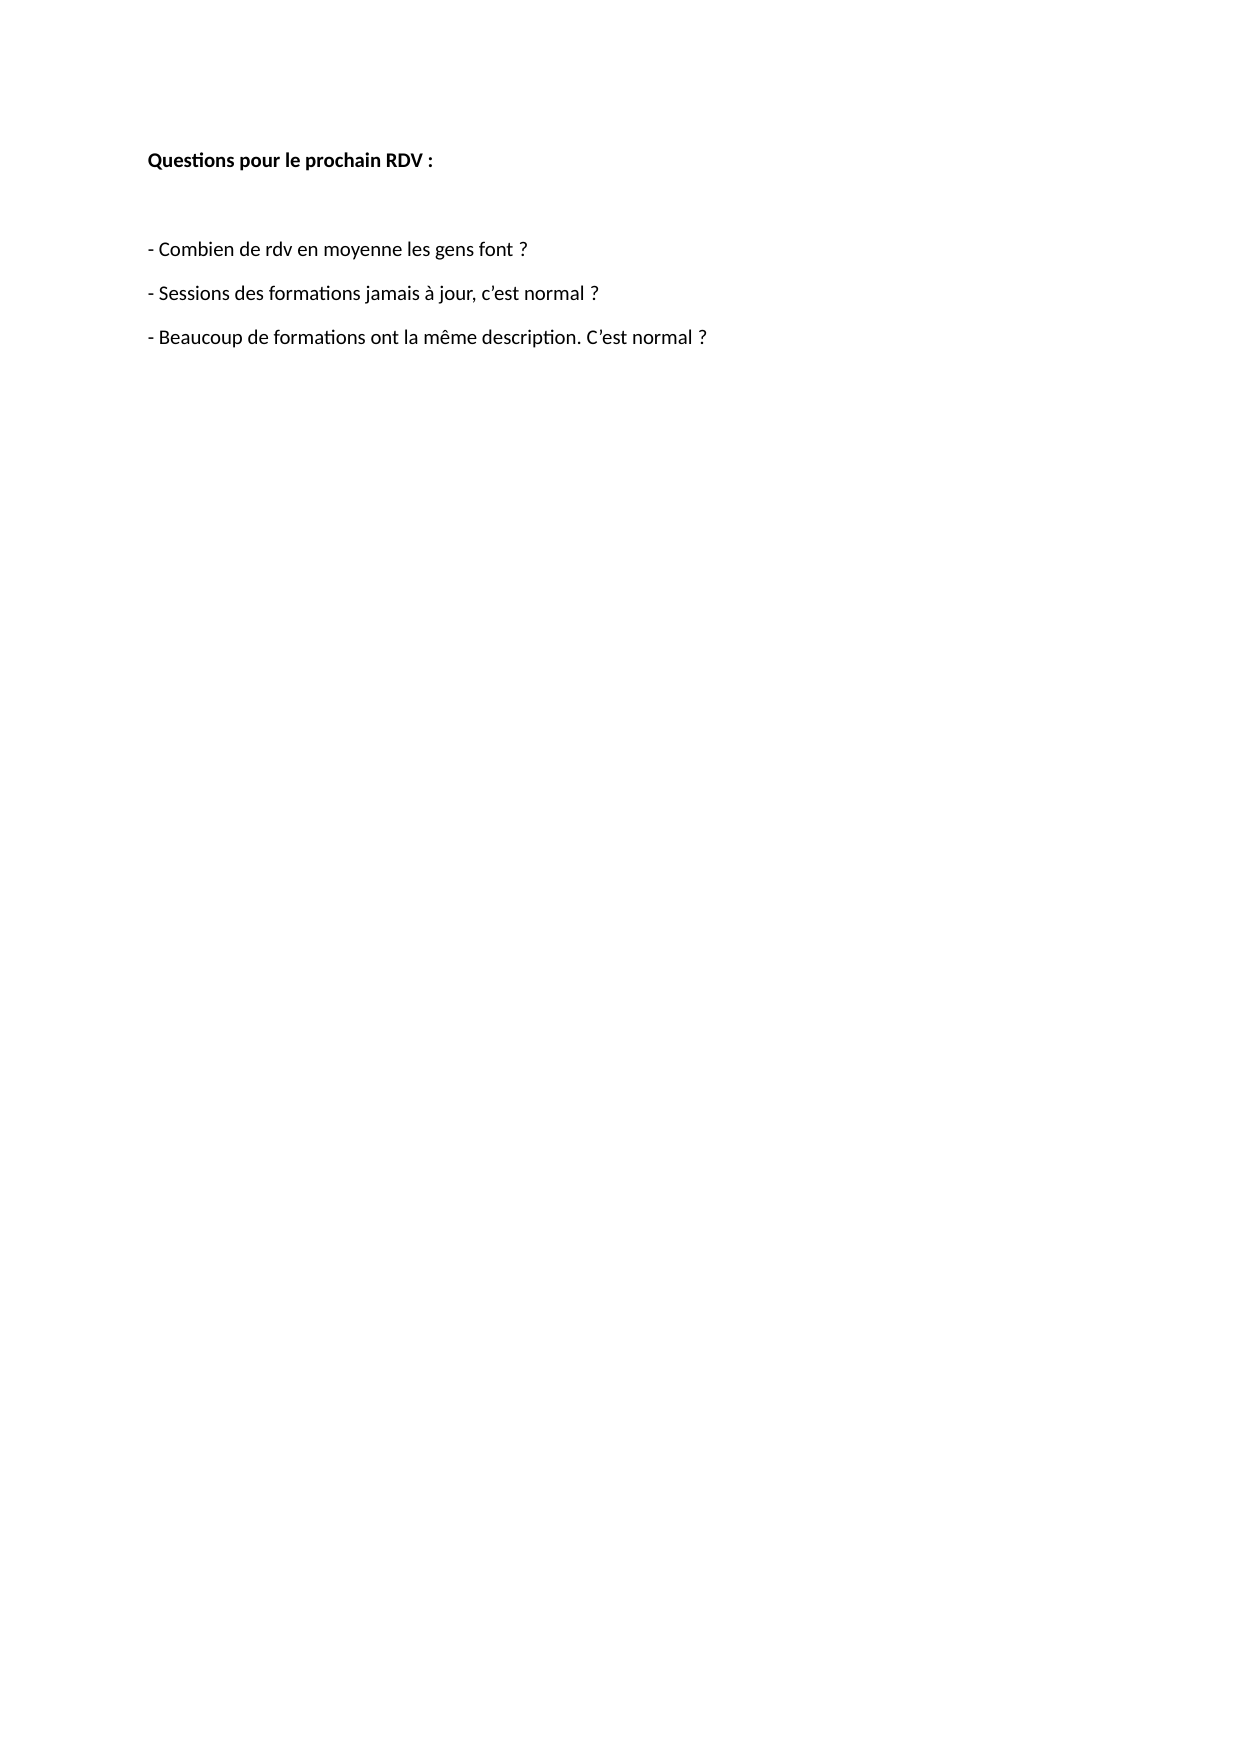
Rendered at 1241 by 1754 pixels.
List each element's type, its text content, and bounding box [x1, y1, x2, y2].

text Questions pour le prochain RDV : [148, 148, 1107, 173]
text - Sessions des formations jamais à jour, c’est normal ? [148, 280, 1107, 305]
text - Combien de rdv en moyenne les gens font ? [148, 236, 1107, 261]
text - Beaucoup de formations ont la même description. C’est normal ? [148, 324, 1107, 349]
